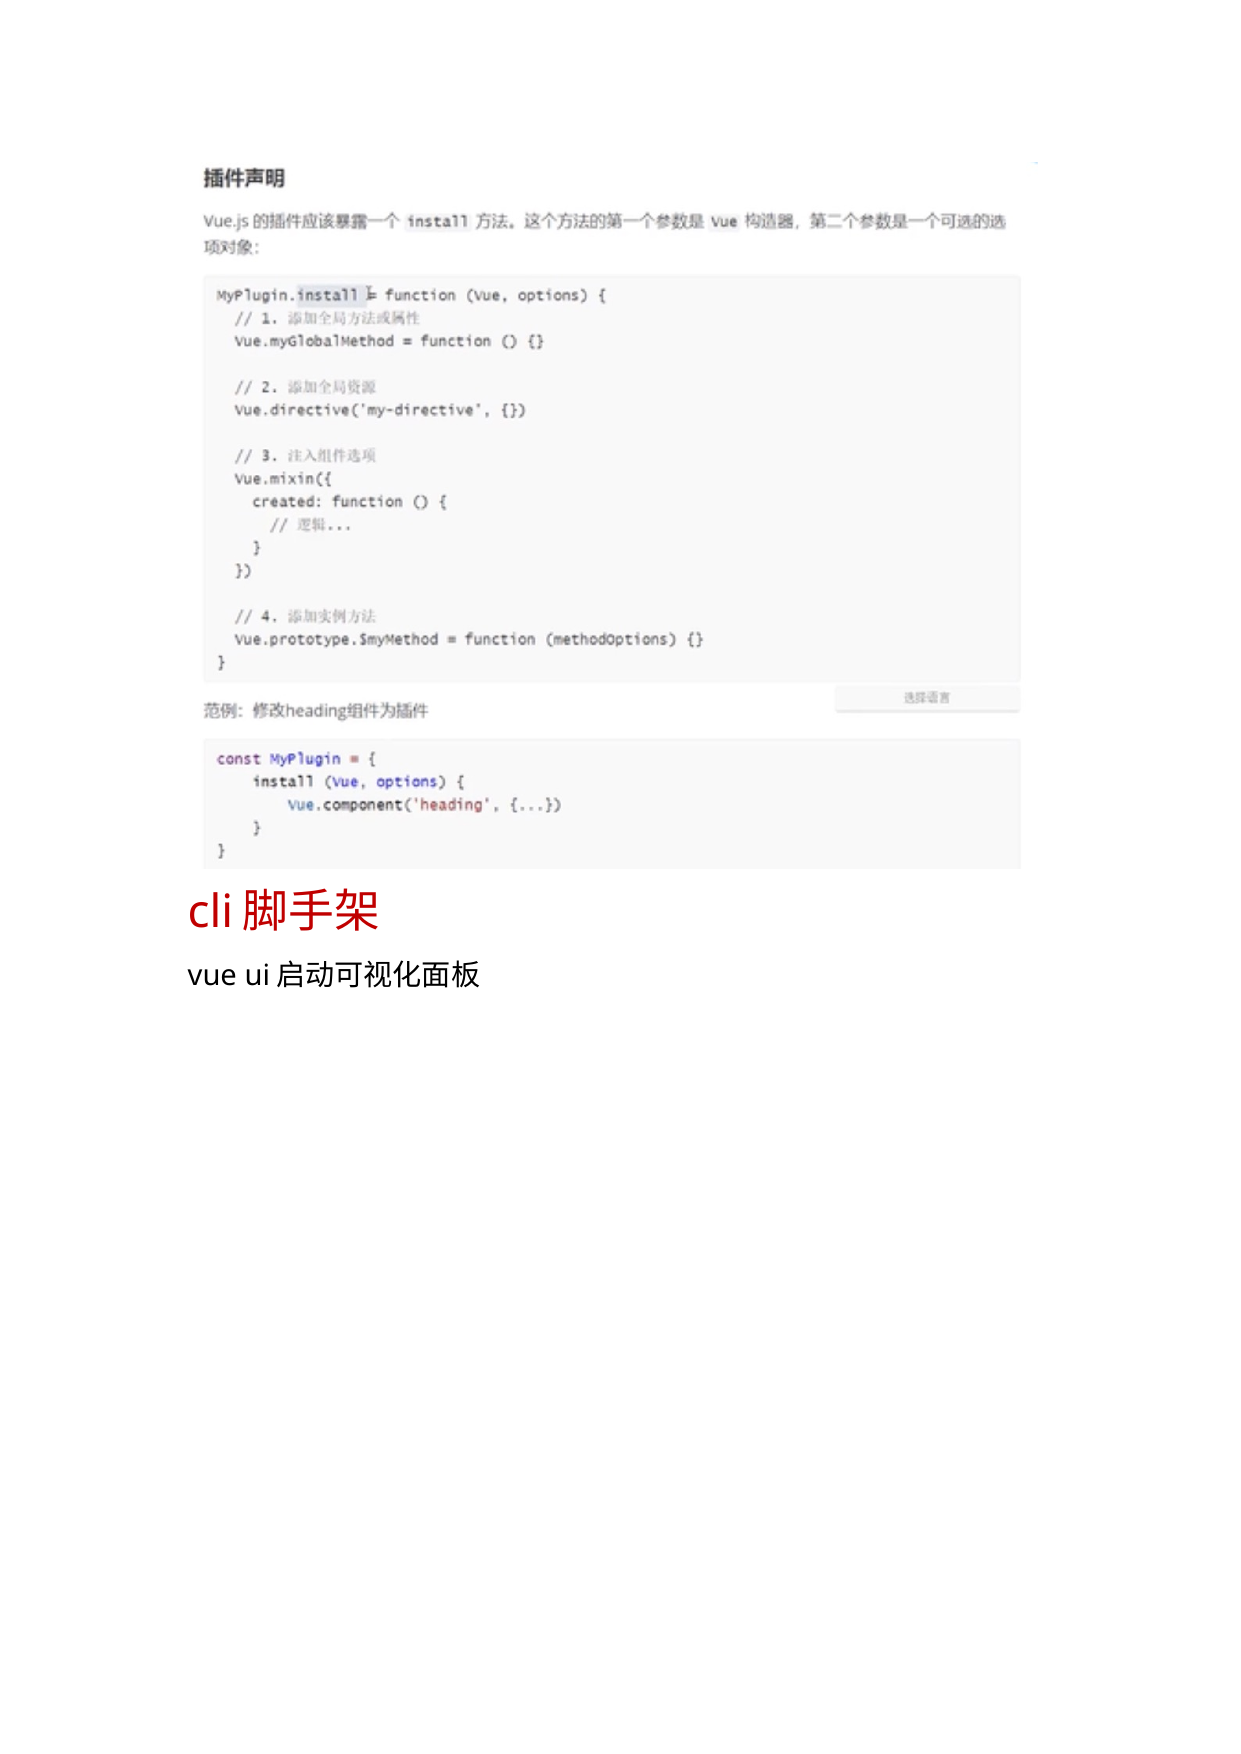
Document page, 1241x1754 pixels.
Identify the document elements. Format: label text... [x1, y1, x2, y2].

list vue ui启动可视化面板 [187, 942, 1053, 1007]
list cli脚手架 [187, 877, 1053, 942]
picture [187, 162, 1038, 869]
